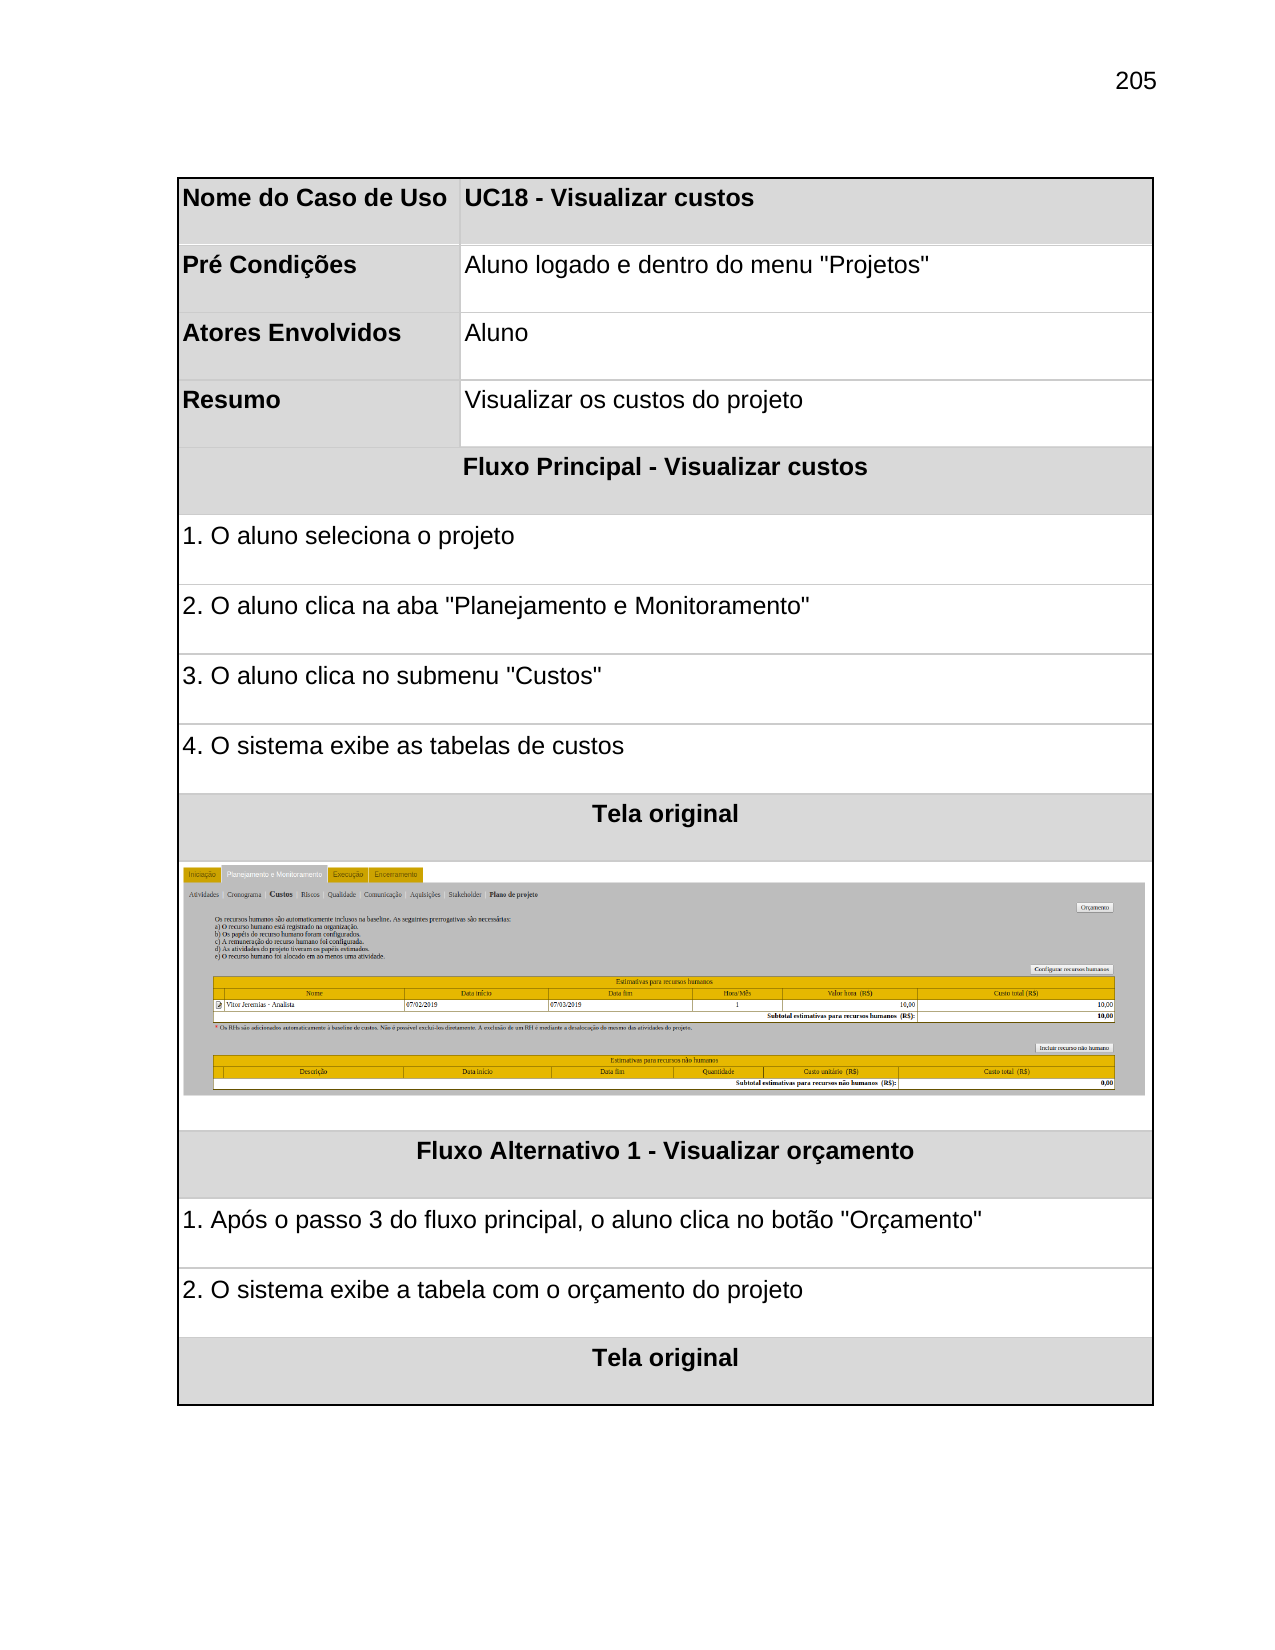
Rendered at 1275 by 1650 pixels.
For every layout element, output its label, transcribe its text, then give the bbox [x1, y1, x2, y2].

picture [182, 865, 1148, 1097]
table_cell Aluno [461, 313, 1152, 379]
table_cell 3. O aluno clica no submenu "Custos" [179, 655, 1152, 723]
table_cell [179, 862, 1152, 1130]
table_cell Atores Envolvidos [179, 313, 459, 379]
table_header Nome do Caso de Uso [179, 179, 459, 244]
table_cell 4. O sistema exibe as tabelas de custos [179, 725, 1152, 793]
table_cell 1. Após o passo 3 do fluxo principal, o aluno clica no botão "Orçamento" [179, 1199, 1152, 1267]
table_cell 2. O sistema exibe a tabela com o orçamento do projeto [179, 1269, 1152, 1337]
table_cell 2. O aluno clica na aba "Planejamento e Monitoramento" [179, 585, 1152, 653]
table_cell Visualizar os custos do projeto [461, 381, 1152, 446]
table_cell Tela original [179, 795, 1152, 860]
table_cell Tela original [179, 1338, 1152, 1404]
table_cell 1. O aluno seleciona o projeto [179, 515, 1152, 583]
table_cell Pré Condições [179, 246, 459, 312]
table_header UC18 - Visualizar custos [461, 179, 1152, 244]
table_cell Resumo [179, 381, 459, 446]
table_cell Fluxo Alternativo 1 - Visualizar orçamento [179, 1132, 1152, 1197]
table_cell Aluno logado e dentro do menu "Projetos" [461, 246, 1152, 312]
table_cell Fluxo Principal - Visualizar custos [179, 448, 1152, 514]
